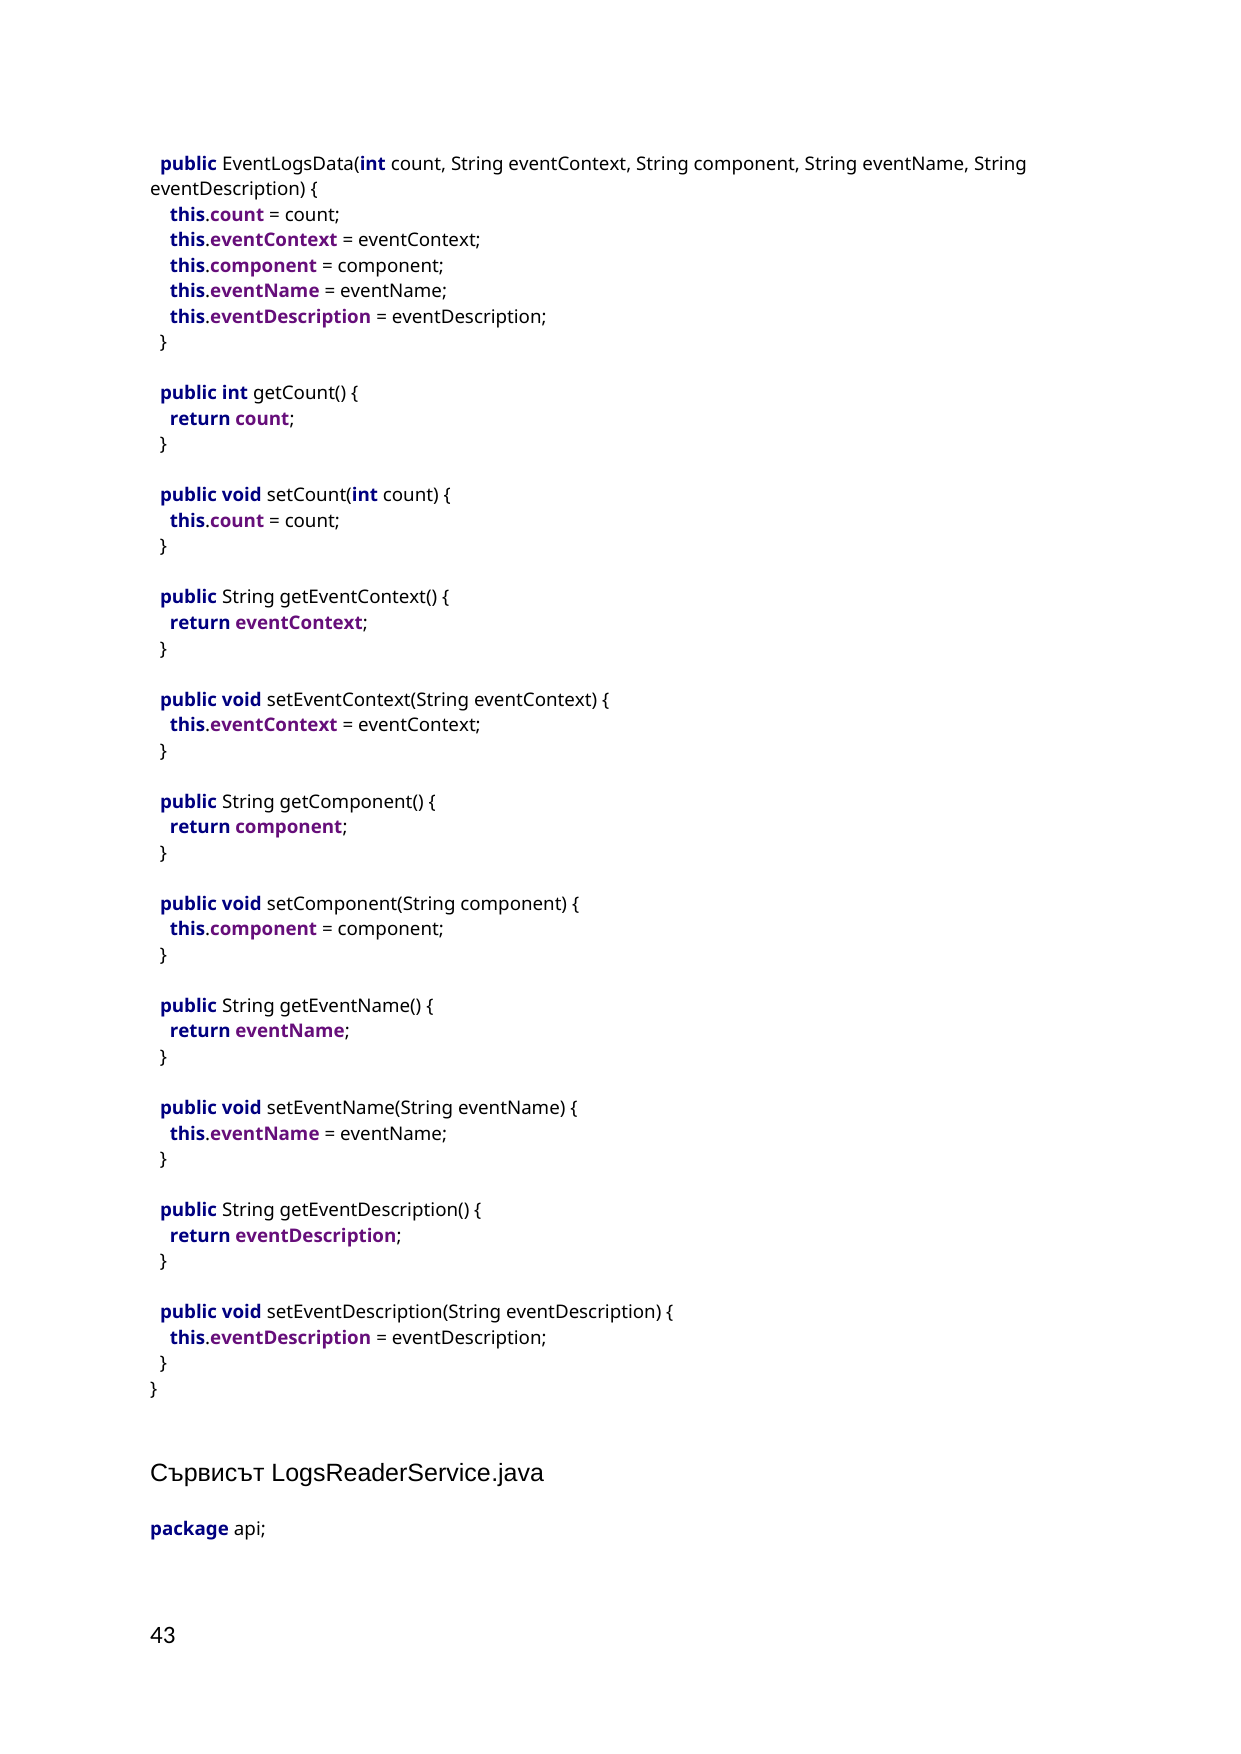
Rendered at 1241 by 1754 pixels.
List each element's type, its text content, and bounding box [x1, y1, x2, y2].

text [150, 1516, 1090, 1592]
text Сървисът LogsReaderService.java [150, 1458, 1090, 1487]
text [150, 150, 1090, 1401]
